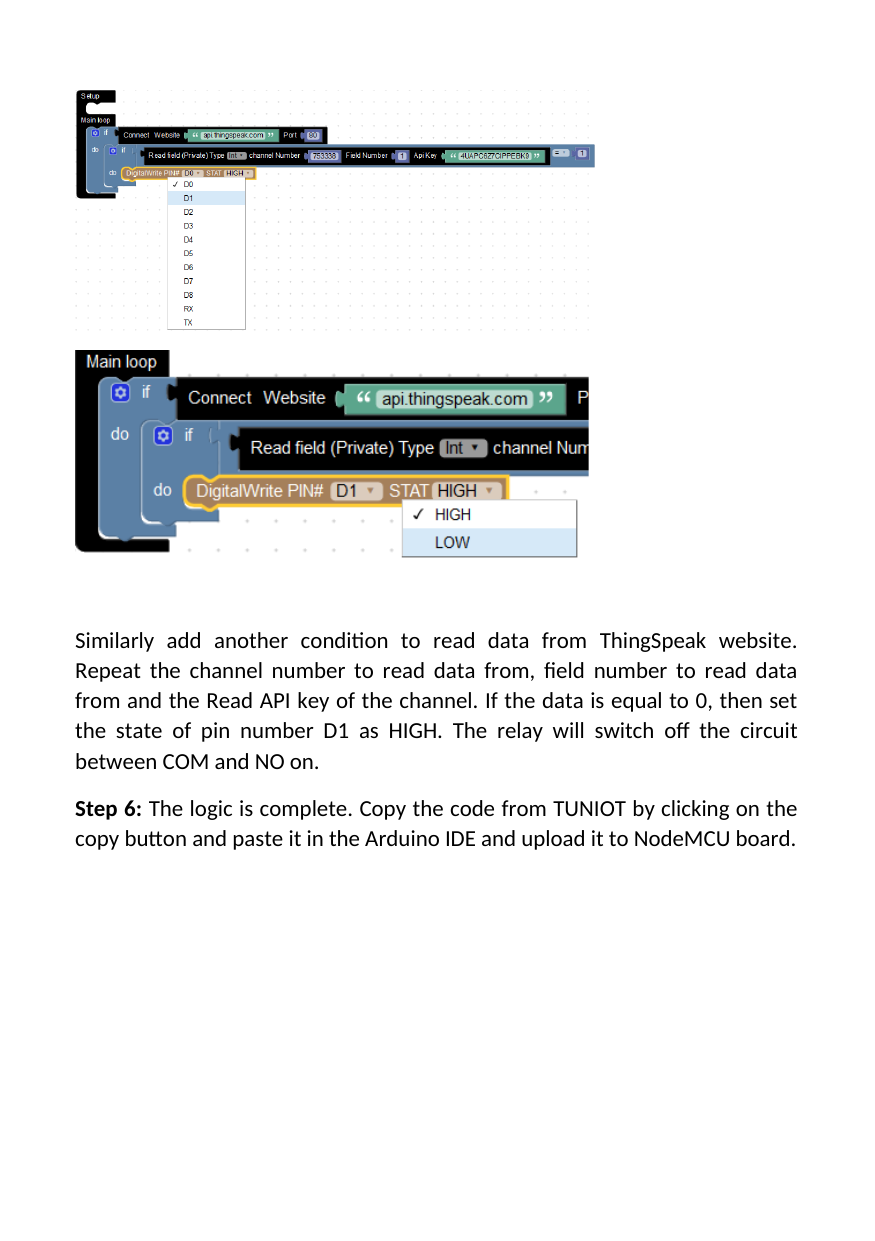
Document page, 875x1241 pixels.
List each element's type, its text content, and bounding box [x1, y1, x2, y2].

picture [75, 90, 597, 332]
text Similarly add another condition to read data from ThingSpeak website. Repeat the channel number to read data from, field number to read data from and the Read API key of the channel. If the data is equal to 0, then set the state of pin number D1 as HIGH. The relay will switch off the circuit between COM and NO on. [75, 626, 799, 775]
picture [75, 350, 589, 561]
text Step 6: The logic is complete. Copy the code from TUNIOT by clicking on the copy button and paste it in the Arduino IDE and upload it to NodeMCU board. [75, 794, 799, 852]
